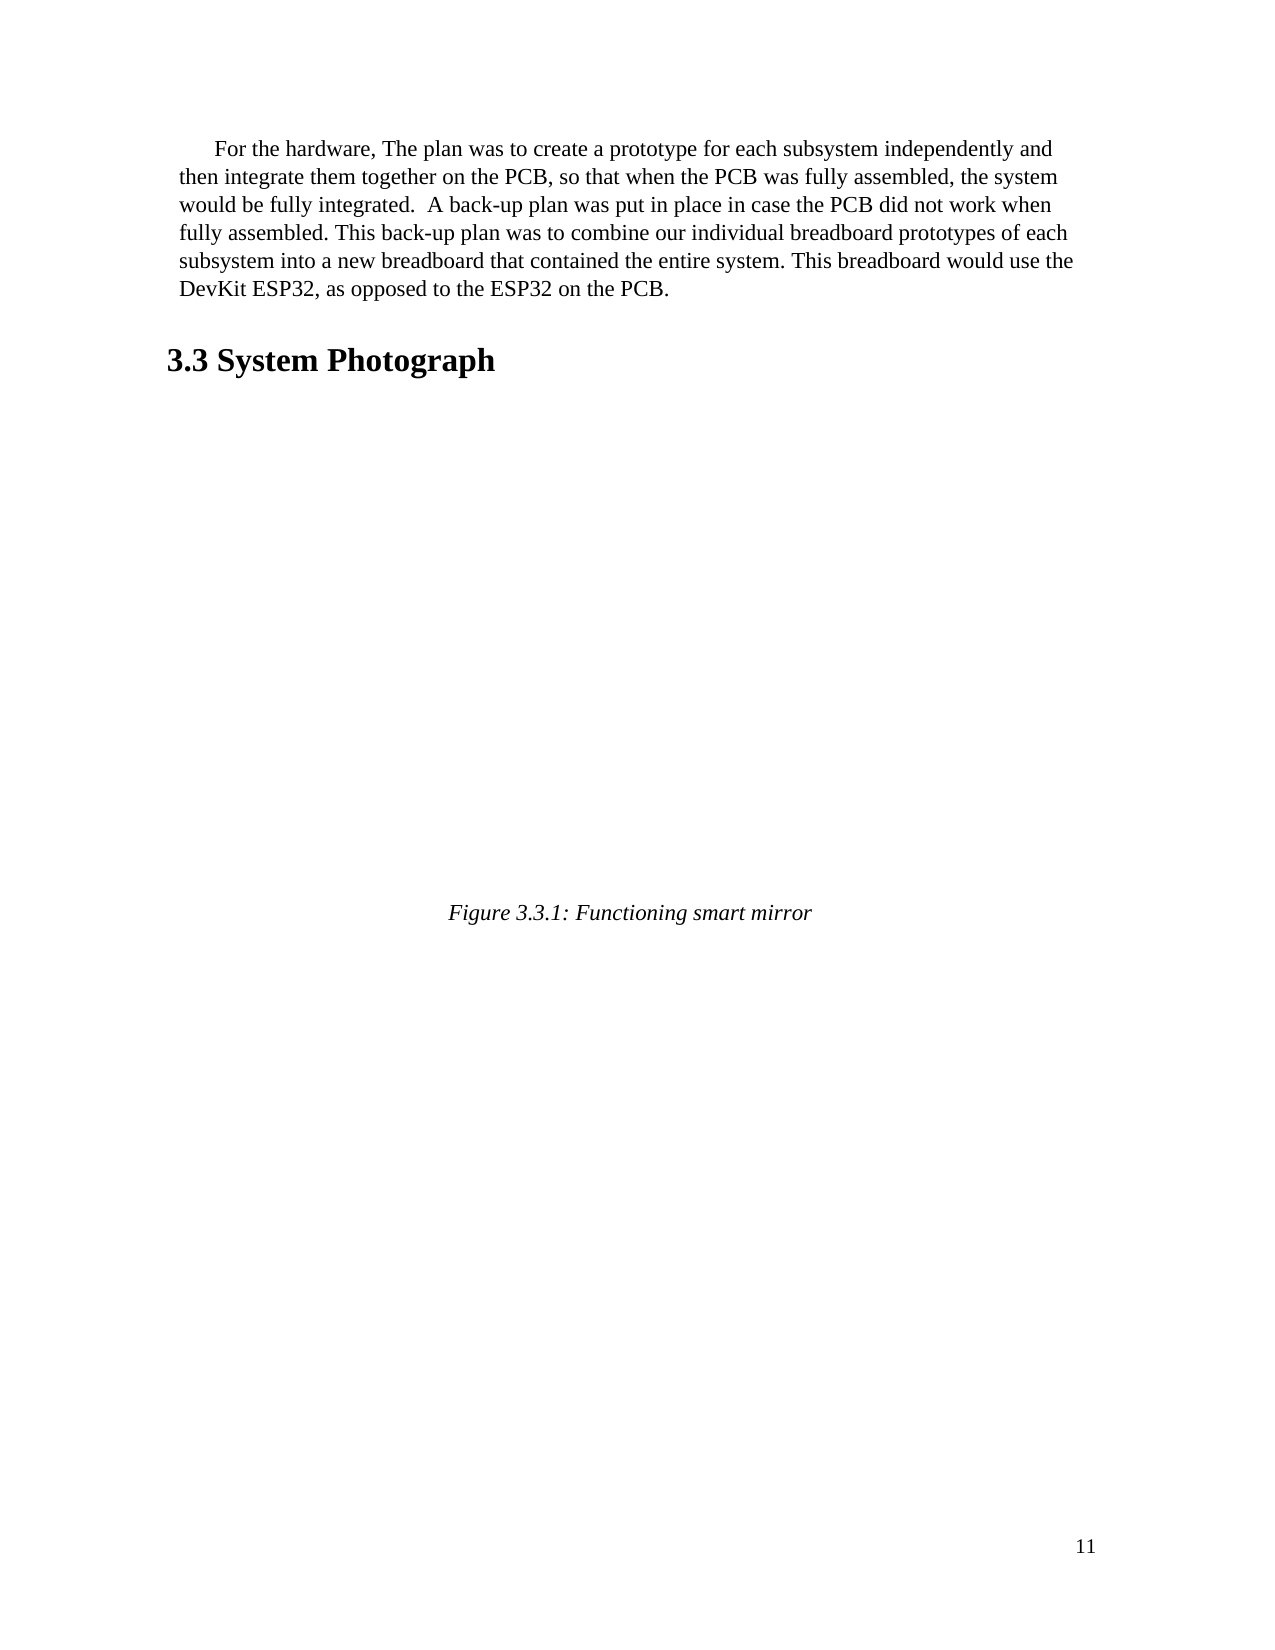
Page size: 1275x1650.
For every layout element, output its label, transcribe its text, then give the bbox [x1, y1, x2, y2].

text For the hardware, The plan was to create a prototype for each subsystem independently and then integrate them together on the PCB, so that when the PCB was fully assembled, the system would be fully integrated. A back-up plan was put in place in case the PCB did not work when fully assembled. This back-up plan was to combine our individual breadboard prototypes of each subsystem into a new breadboard that contained the entire system. This breadboard would use the DevKit ESP32, as opposed to the ESP32 on the PCB. [179, 135, 1078, 301]
subtitle 3.3 System Photograph [167, 340, 1096, 379]
text Figure 3.3.1: Functioning smart mirror [167, 899, 1096, 925]
